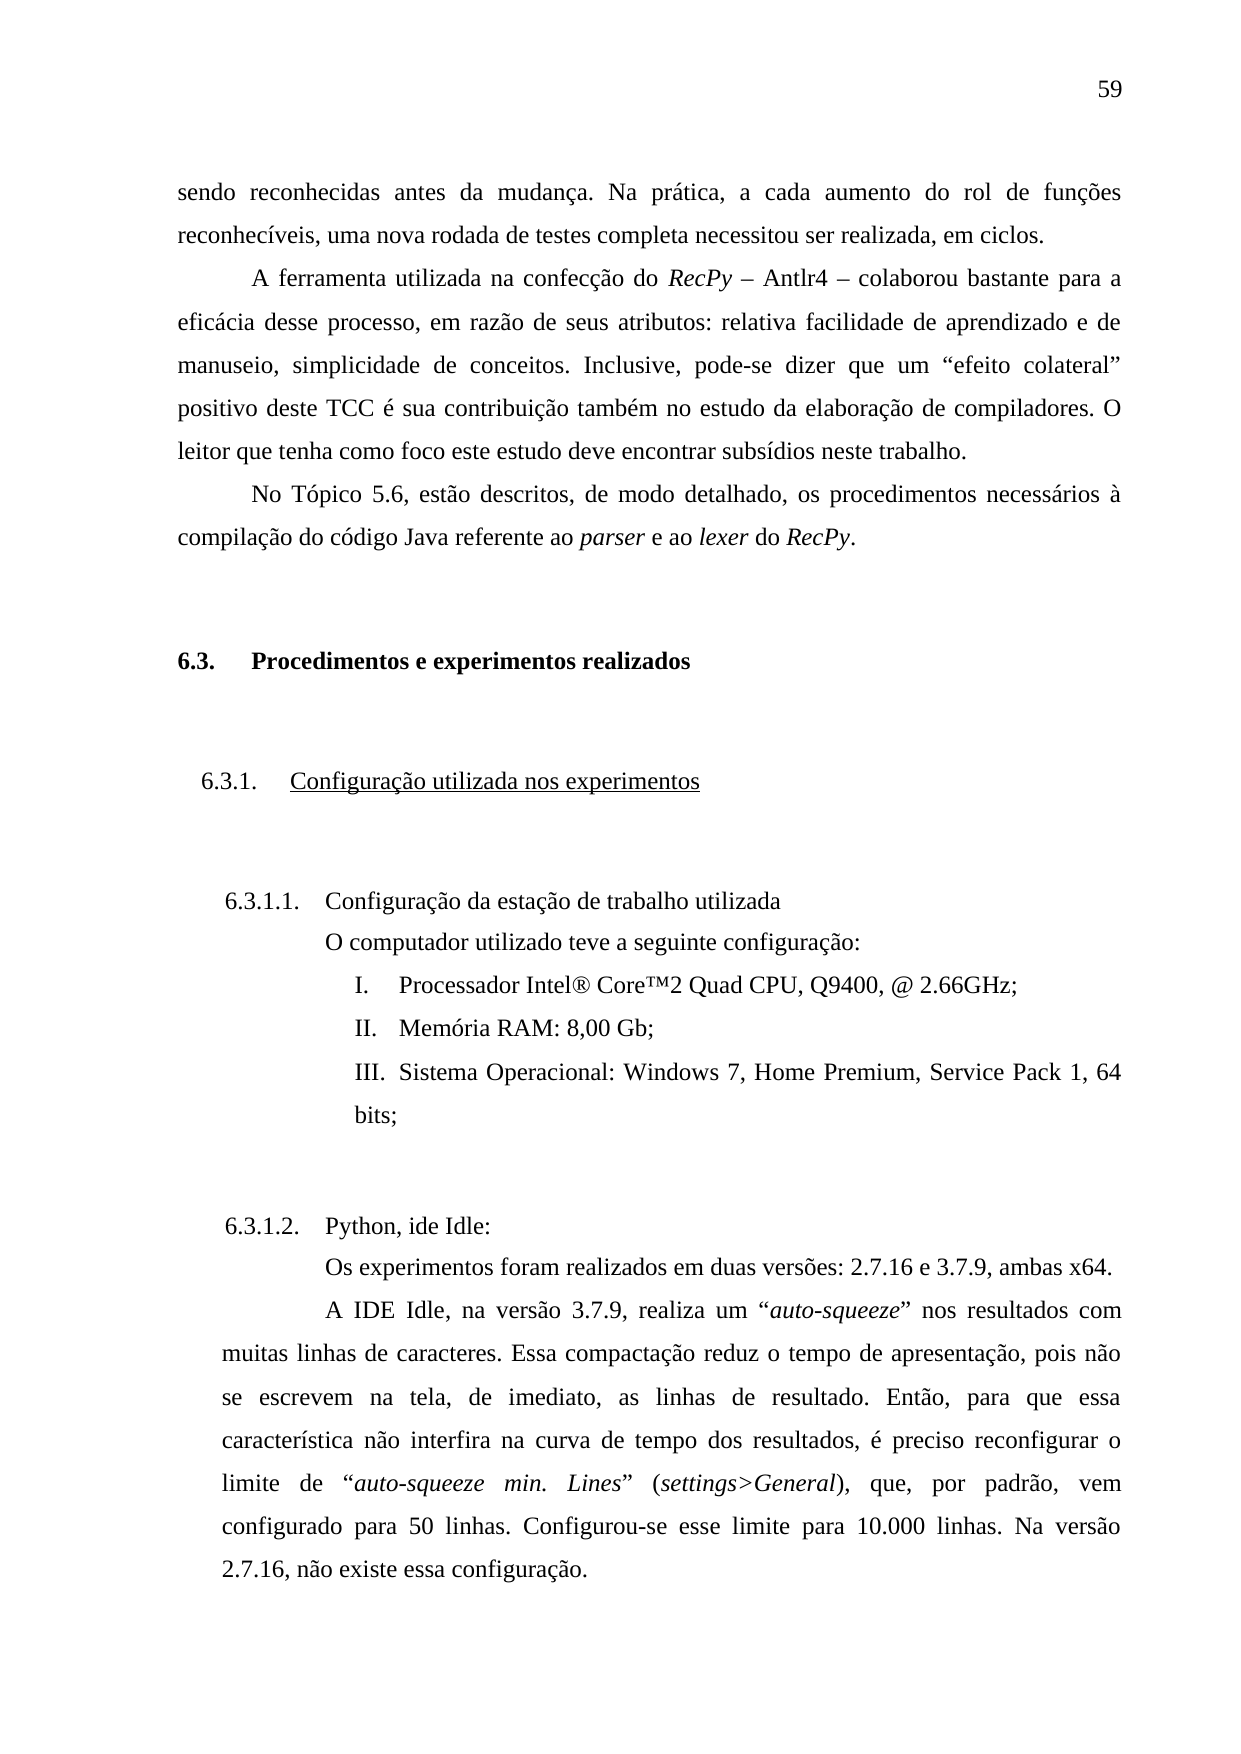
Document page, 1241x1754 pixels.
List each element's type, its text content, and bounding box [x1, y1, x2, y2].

text Procedimentos e experimentos realizados [177, 646, 1122, 675]
list Configuração utilizada nos experimentos [201, 766, 1122, 795]
text A ferramenta utilizada na confecção do RecPy – Antlr4 – colaborou bastante para a eficácia desse processo, em razão de seus atributos: relativa facilidade de aprendizado e de manuseio, simplicidade de conceitos. Inclusive, pode-se dizer que um “efeito colateral” positivo deste TCC é sua contribuição também no estudo da elaboração de compiladores. O leitor que tenha como foco este estudo deve encontrar subsídios neste trabalho. [177, 263, 1122, 465]
text Os experimentos foram realizados em duas versões: 2.7.16 e 3.7.9, ambas x64. [222, 1252, 1122, 1281]
text Configuração da estação de trabalho utilizada [224, 886, 1122, 915]
text Python, ide Idle: [224, 1211, 1122, 1240]
list Sistema Operacional: Windows 7, Home Premium, Service Pack 1, 64 bits; [354, 1057, 1122, 1128]
list Memória RAM: 8,00 Gb; [354, 1013, 1122, 1042]
text No Tópico 5.6, estão descritos, de modo detalhado, os procedimentos necessários à compilação do código Java referente ao parser e ao lexer do RecPy. [177, 479, 1122, 551]
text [177, 177, 1122, 249]
text A IDE Idle, na versão 3.7.9, realiza um “auto-squeeze” nos resultados com muitas linhas de caracteres. Essa compactação reduz o tempo de apresentação, pois não se escrevem na tela, de imediato, as linhas de resultado. Então, para que essa característica não interfira na curva de tempo dos resultados, é preciso reconfigurar o limite de “auto-squeeze min. Lines” (settings>General), que, por padrão, vem configurado para 50 linhas. Configurou-se esse limite para 10.000 linhas. Na versão 2.7.16, não existe essa configuração. [222, 1295, 1122, 1583]
list Processador Intel® Core™2 Quad CPU, Q9400, @ 2.66GHz; [354, 970, 1122, 999]
text O computador utilizado teve a seguinte configuração: [325, 927, 1122, 956]
